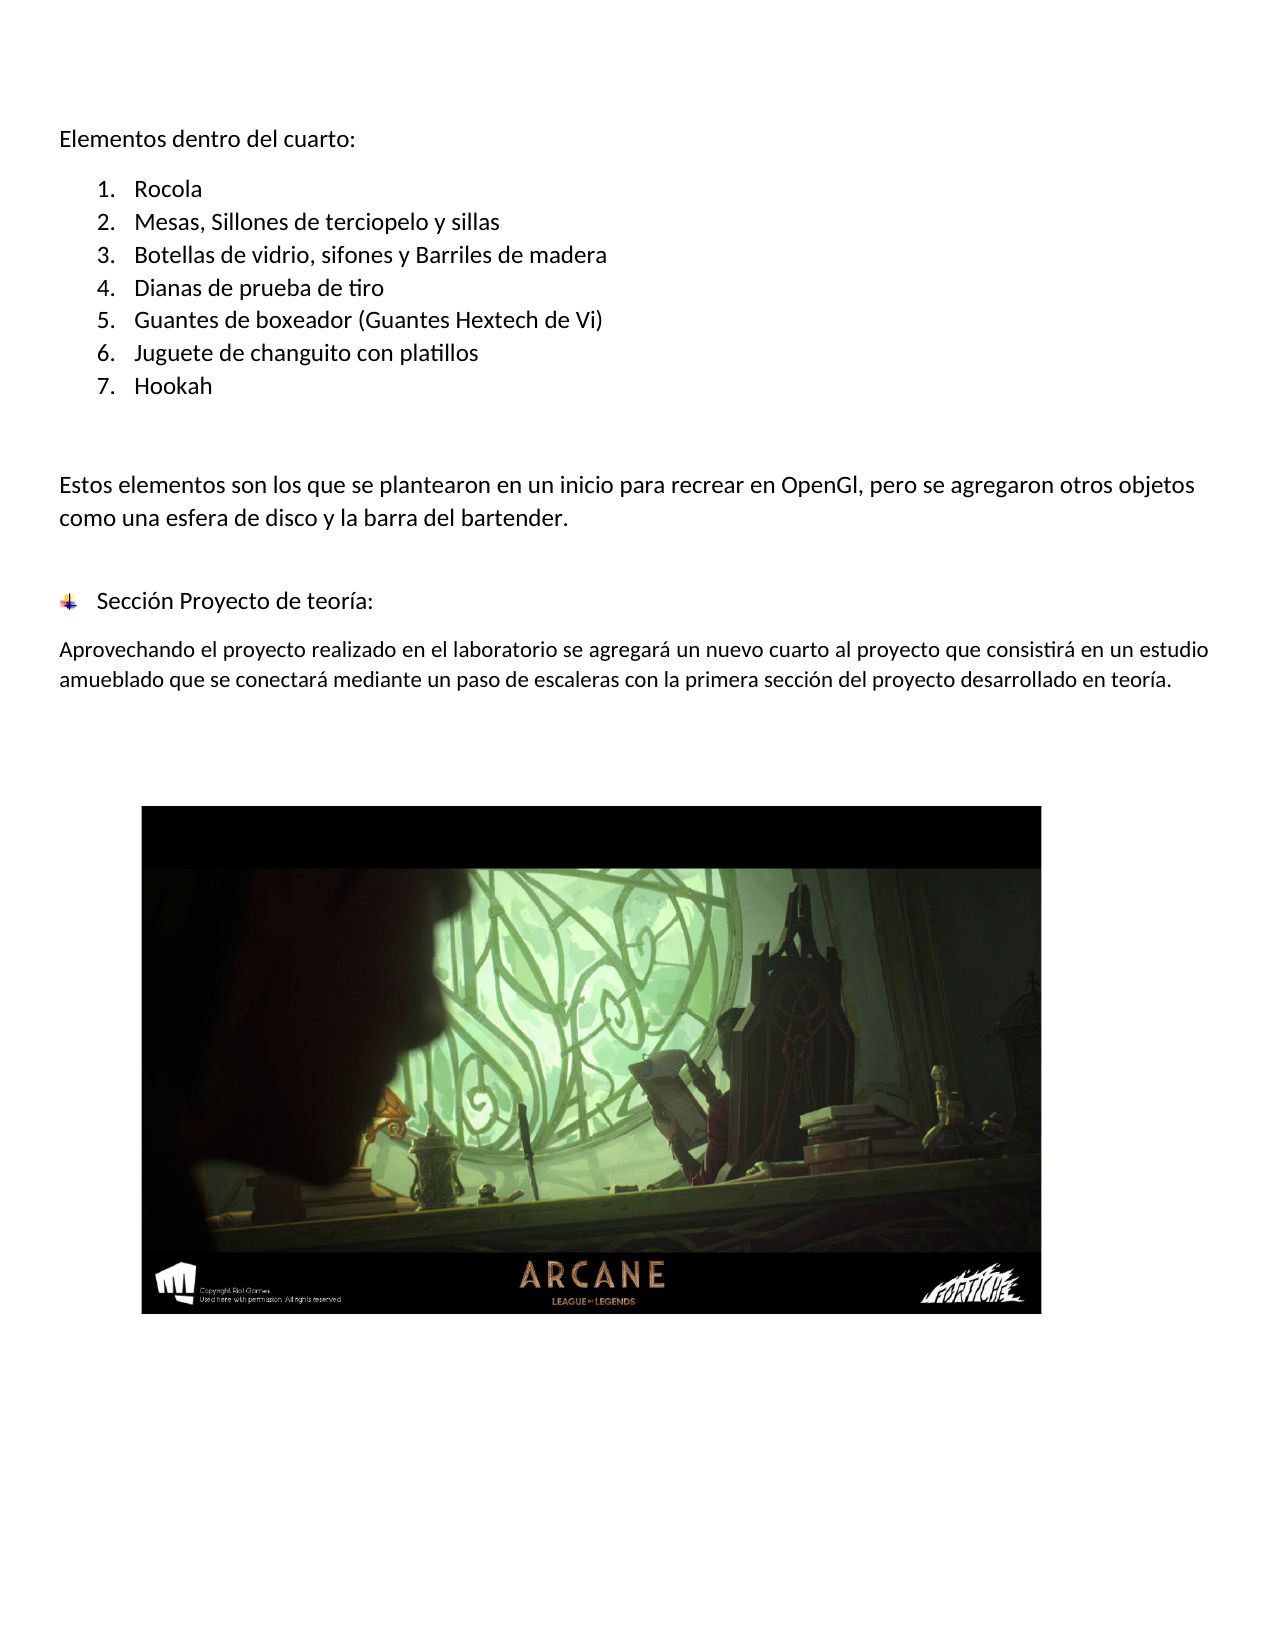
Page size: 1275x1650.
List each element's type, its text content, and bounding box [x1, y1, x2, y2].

text Aprovechando el proyecto realizado en el laboratorio se agregará un nuevo cuarto al proyecto que consistirá en un estudio amueblado que se conectará mediante un paso de escaleras con la primera sección del proyecto desarrollado en teoría. [59, 635, 1211, 693]
list Mesas, Sillones de terciopelo y sillas [97, 206, 1211, 236]
text Elementos dentro del cuarto: [59, 123, 1211, 154]
list Guantes de boxeador (Guantes Hextech de Vi) [97, 305, 1211, 335]
list Dianas de prueba de tiro [97, 272, 1211, 302]
picture [60, 592, 77, 610]
list Rocola [97, 173, 1211, 203]
list Botellas de vidrio, sifones y Barriles de madera [97, 239, 1211, 269]
list Sección Proyecto de teoría: [59, 585, 1211, 616]
text Estos elementos son los que se plantearon en un inicio para recrear en OpenGl, pero se agregaron otros objetos como una esfera de disco y la barra del bartender. [59, 470, 1211, 533]
picture [141, 806, 1042, 1314]
list Juguete de changuito con platillos [97, 338, 1211, 368]
list Hookah [97, 371, 1211, 401]
